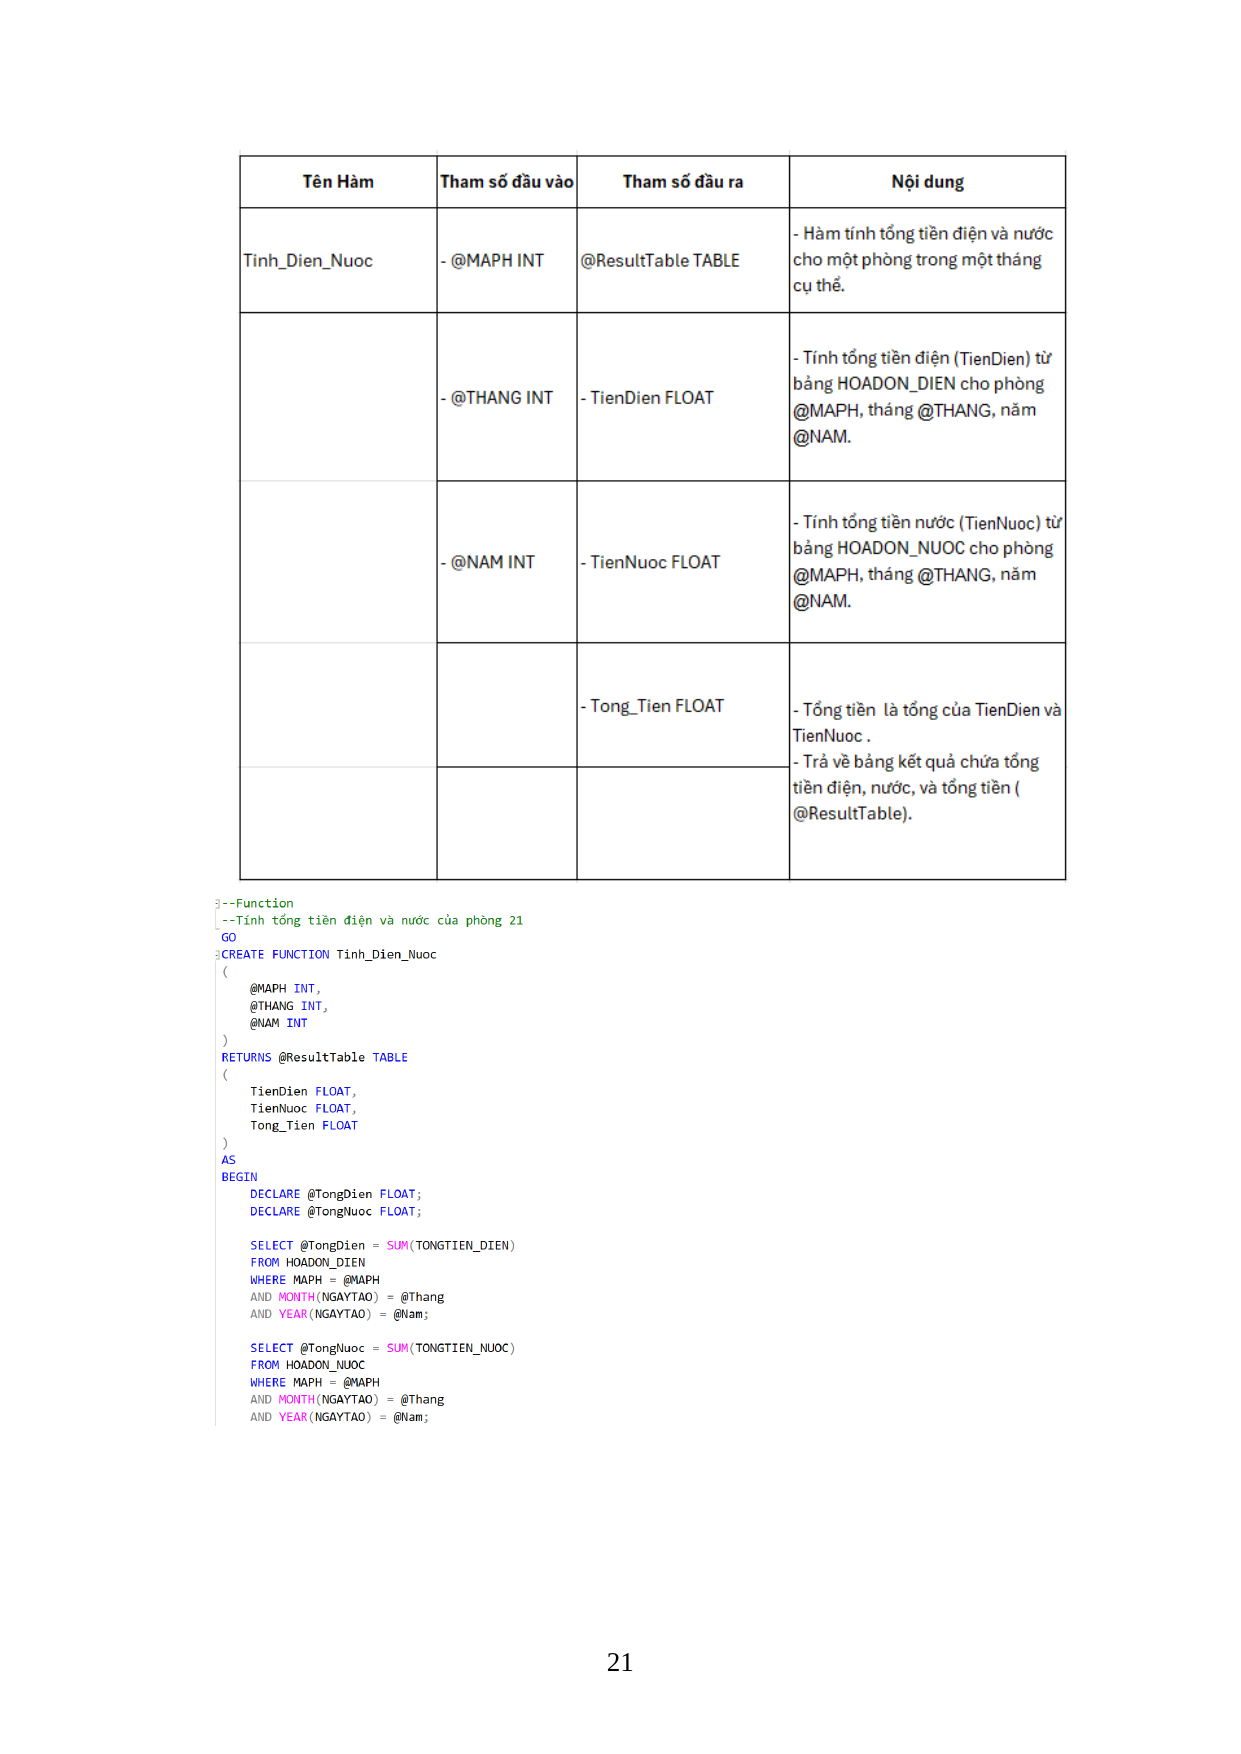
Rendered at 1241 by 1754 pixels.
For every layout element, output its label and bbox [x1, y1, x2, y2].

picture [237, 150, 1069, 883]
picture [215, 898, 1156, 1426]
